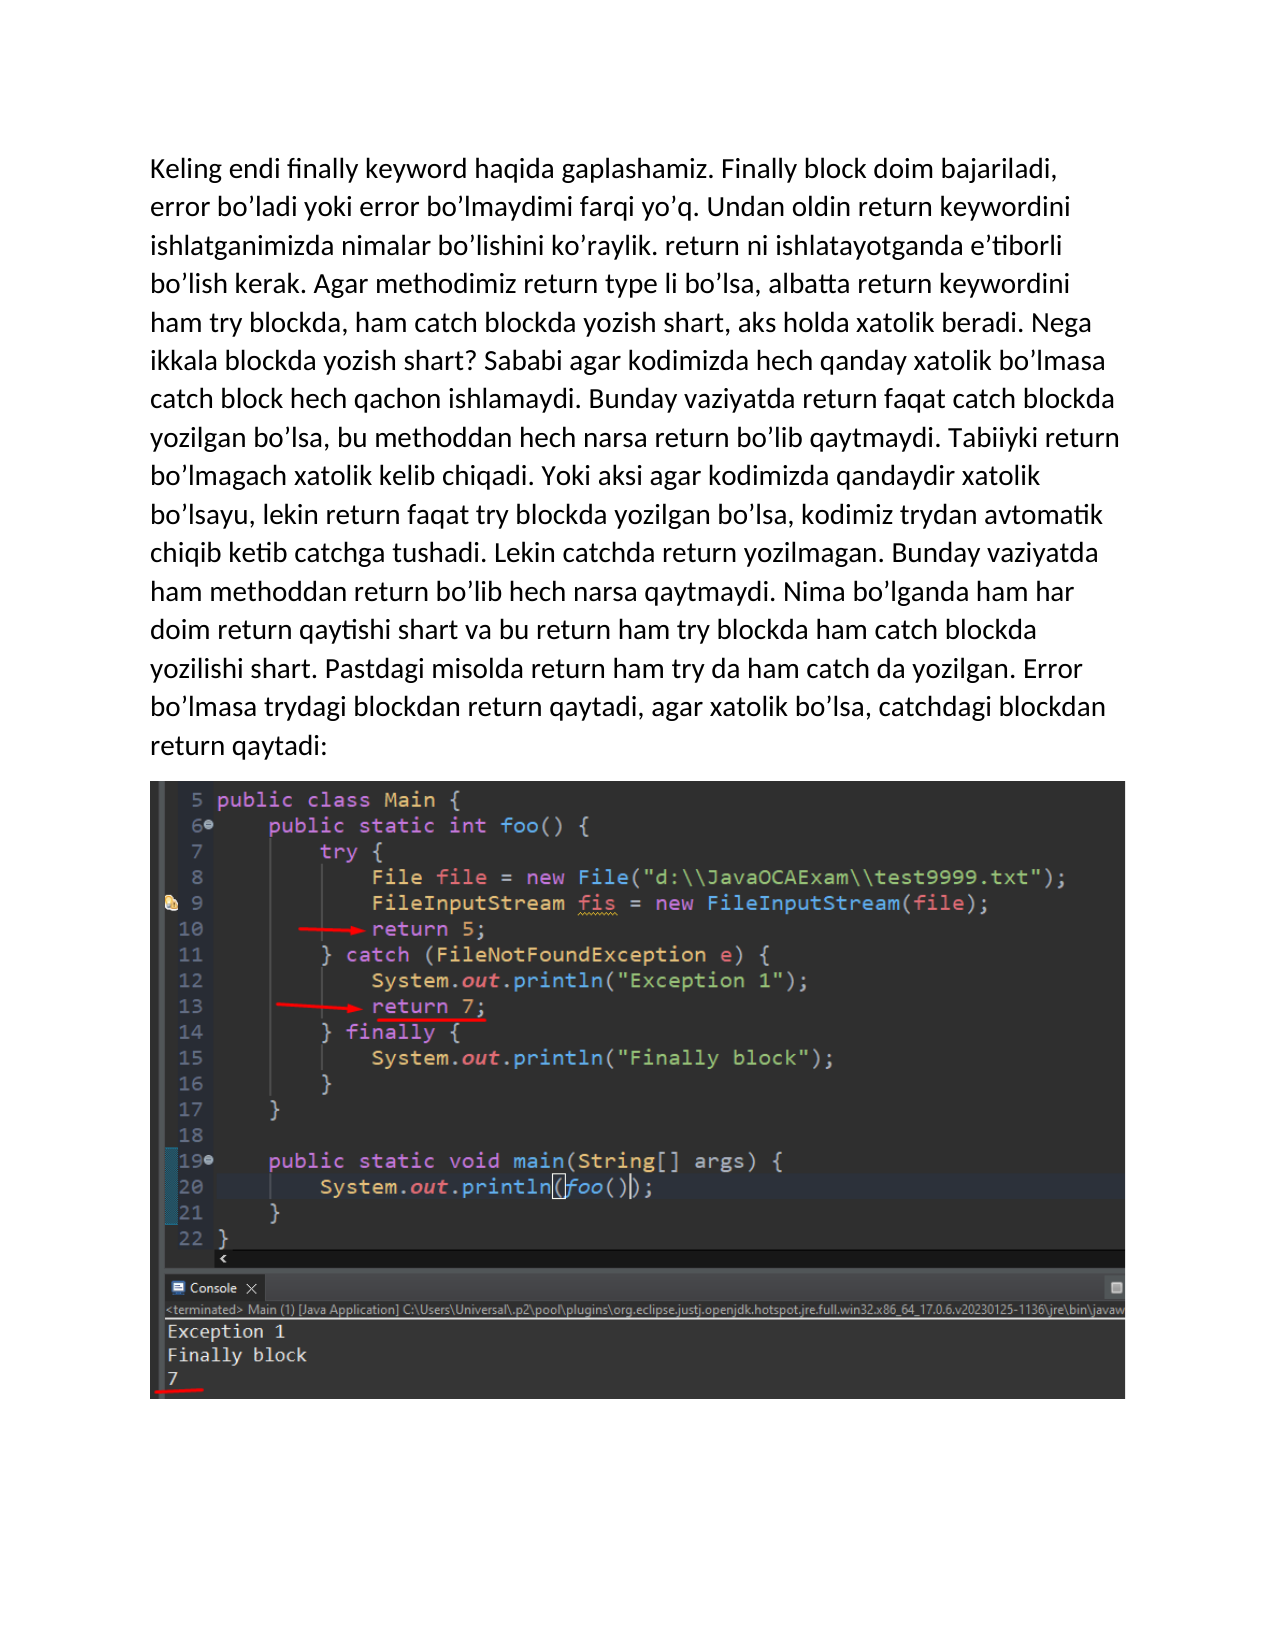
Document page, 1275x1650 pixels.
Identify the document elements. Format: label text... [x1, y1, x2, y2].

picture [150, 781, 1125, 1399]
text Keling endi finally keyword haqida gaplashamiz. Finally block doim bajariladi, error bo’ladi yoki error bo’lmaydimi farqi yo’q. Undan oldin return keywordini ishlatganimizda nimalar bo’lishini ko’raylik. return ni ishlatayotganda e’tiborli bo’lish kerak. Agar methodimiz return type li bo’lsa, albatta return keywordini ham try blockda, ham catch blockda yozish shart, aks holda xatolik beradi. Nega ikkala blockda yozish shart? Sababi agar kodimizda hech qanday xatolik bo’lmasa catch block hech qachon ishlamaydi. Bunday vaziyatda return faqat catch blockda yozilgan bo’lsa, bu methoddan hech narsa return bo’lib qaytmaydi. Tabiiyki return bo’lmagach xatolik kelib chiqadi. Yoki aksi agar kodimizda qandaydir xatolik bo’lsayu, lekin return faqat try blockda yozilgan bo’lsa, kodimiz trydan avtomatik chiqib ketib catchga tushadi. Lekin catchda return yozilmagan. Bunday vaziyatda ham methoddan return bo’lib hech narsa qaytmaydi. Nima bo’lganda ham har doim return qaytishi shart va bu return ham try blockda ham catch blockda yozilishi shart. Pastdagi misolda return ham try da ham catch da yozilgan. Error bo’lmasa trydagi blockdan return qaytadi, agar xatolik bo’lsa, catchdagi blockdan return qaytadi: [150, 150, 1125, 762]
